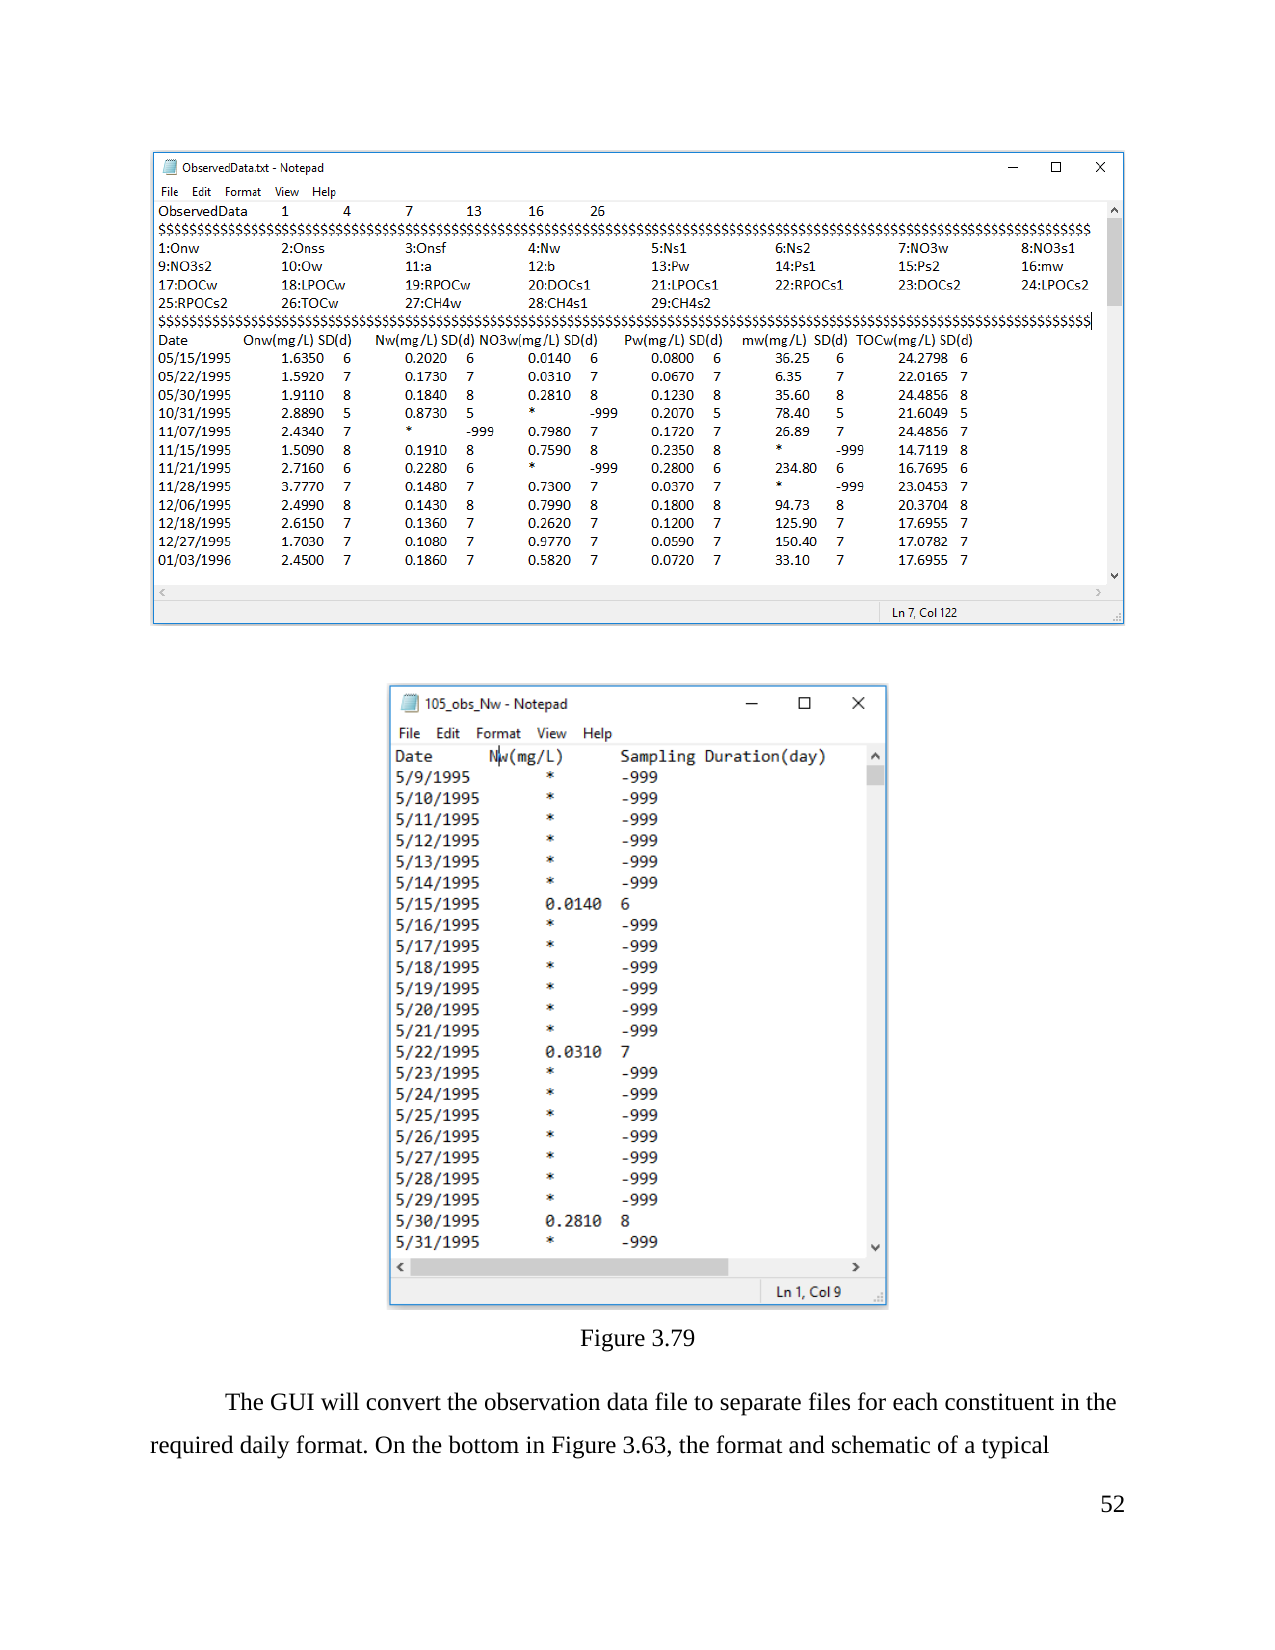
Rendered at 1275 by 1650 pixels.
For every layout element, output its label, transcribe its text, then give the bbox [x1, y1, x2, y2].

picture [150, 150, 1125, 626]
picture [386, 683, 889, 1310]
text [150, 1387, 1125, 1459]
